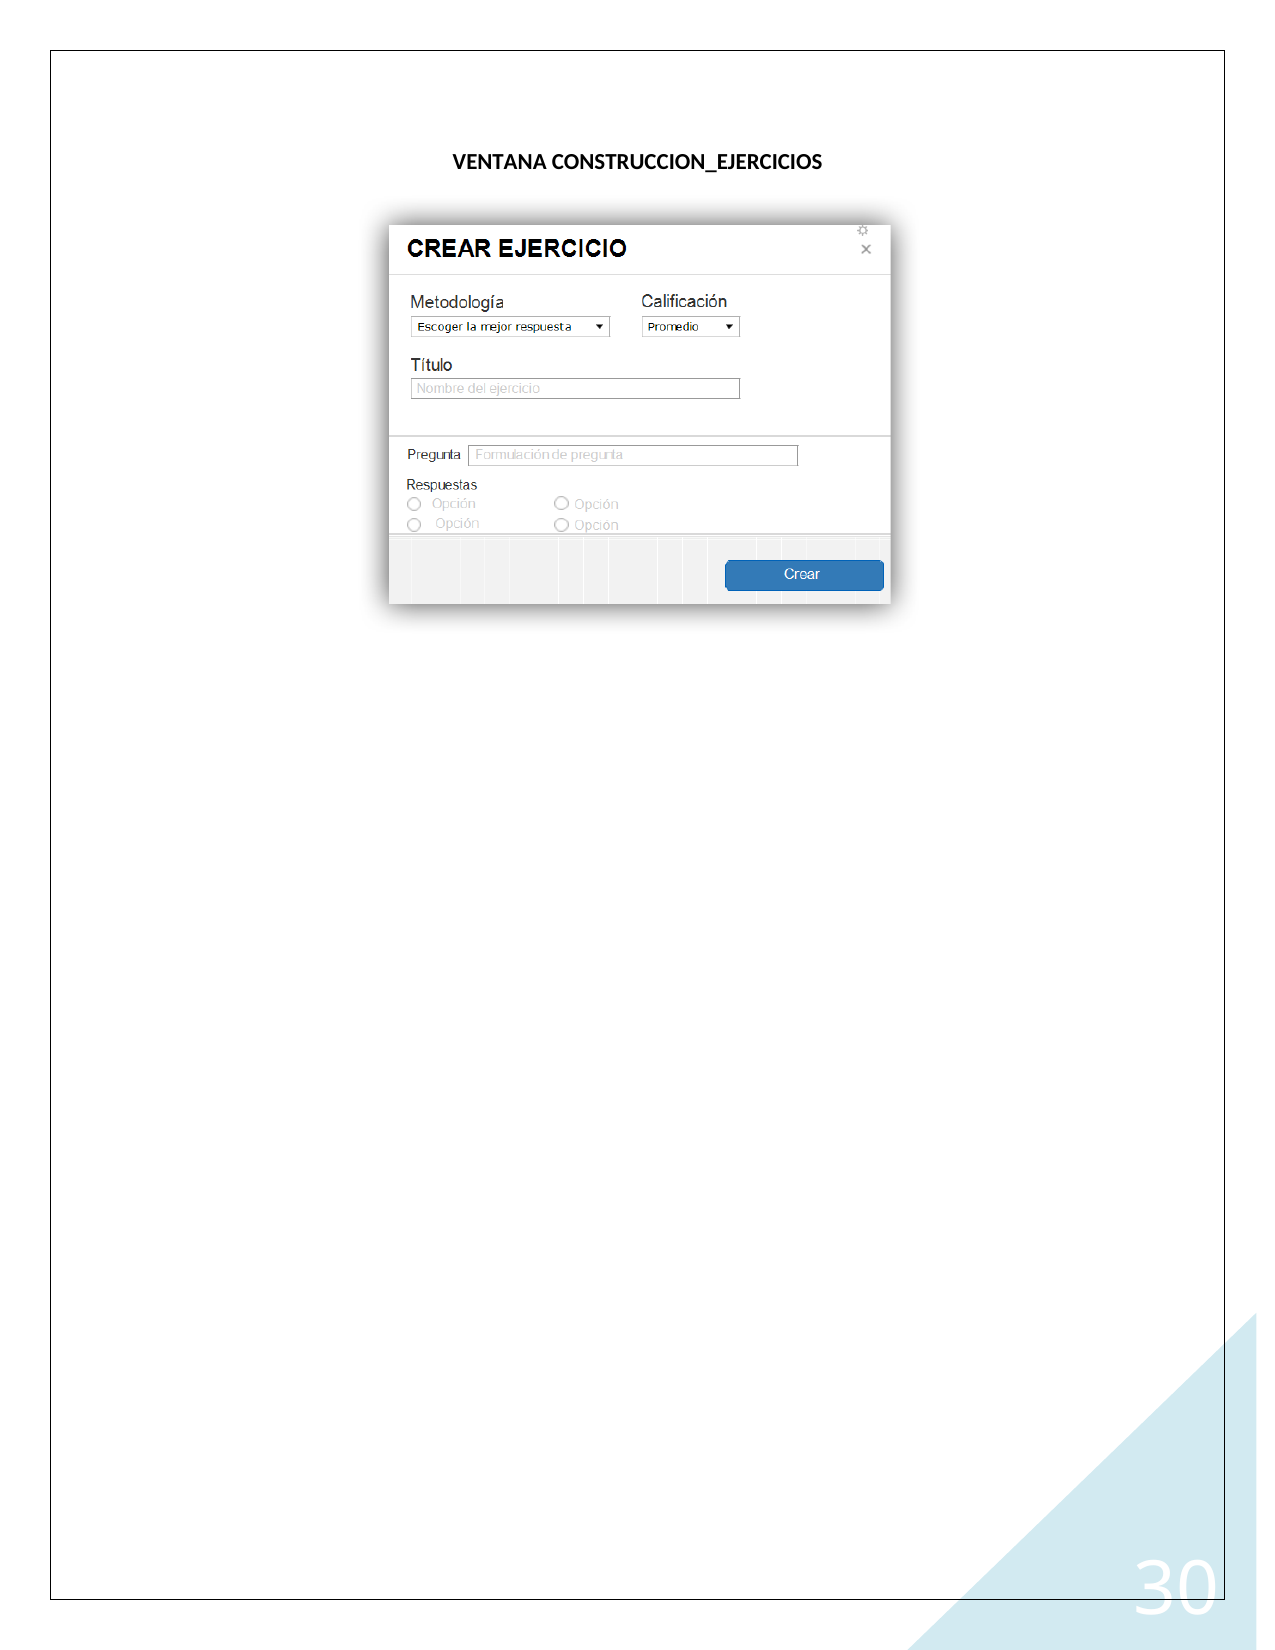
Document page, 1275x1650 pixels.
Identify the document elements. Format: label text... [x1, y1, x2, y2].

text VENTANA CONSTRUCCION_EJERCICIOS [177, 147, 1098, 176]
picture [389, 225, 891, 604]
